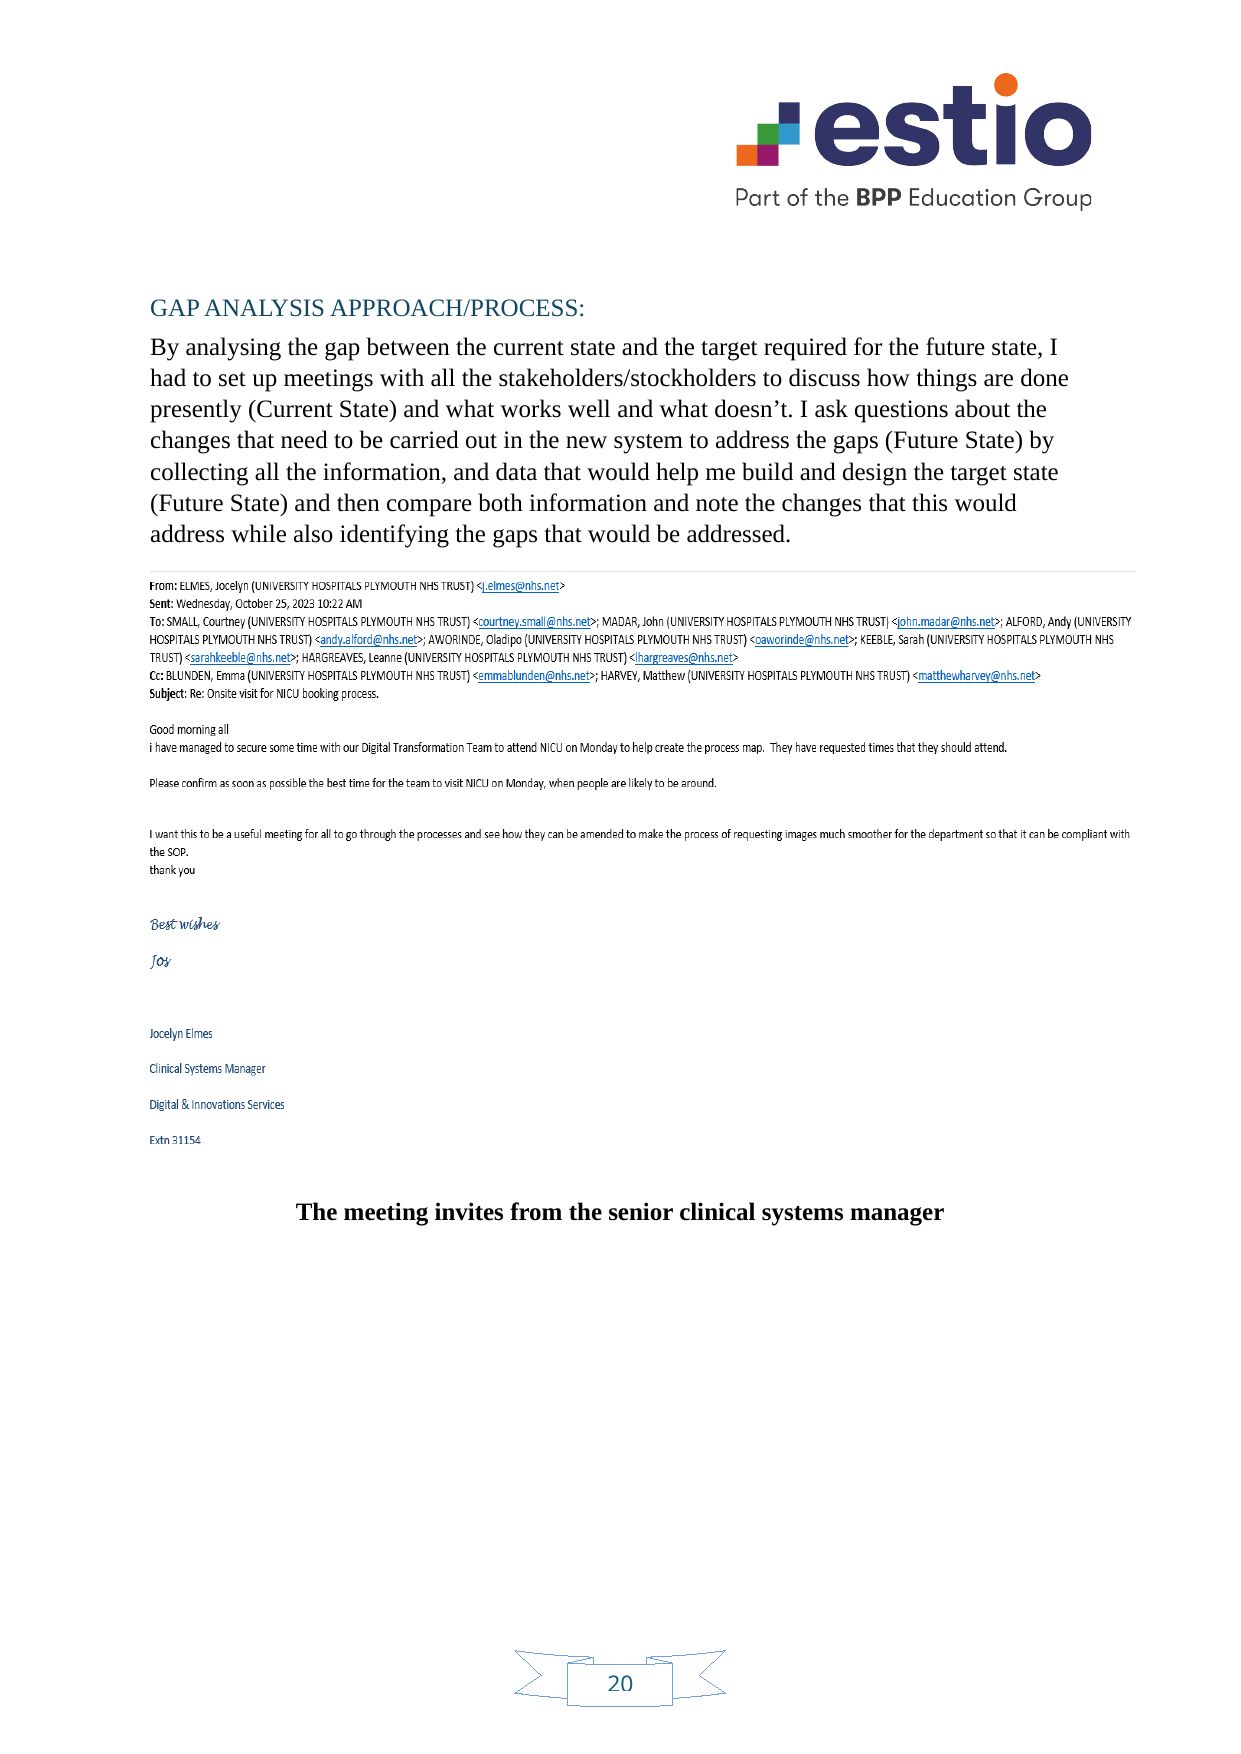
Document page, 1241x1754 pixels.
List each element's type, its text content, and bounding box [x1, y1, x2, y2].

subtitle GAP ANALYSIS APPROACH/PROCESS: [150, 293, 1090, 322]
picture [150, 566, 1142, 1178]
picture [736, 73, 1092, 211]
text The meeting invites from the senior clinical systems manager [150, 1197, 1090, 1226]
text By analysing the gap between the current state and the target required for the future state, I had to set up meetings with all the stakeholders/stockholders to discuss how things are done presently (Current State) and what works well and what doesn’t. I ask questions about the changes that need to be carried out in the new system to address the gaps (Future State) by collecting all the information, and data that would help me build and design the target state (Future State) and then compare both information and note the changes that this would address while also identifying the gaps that would be addressed. [150, 332, 1090, 547]
